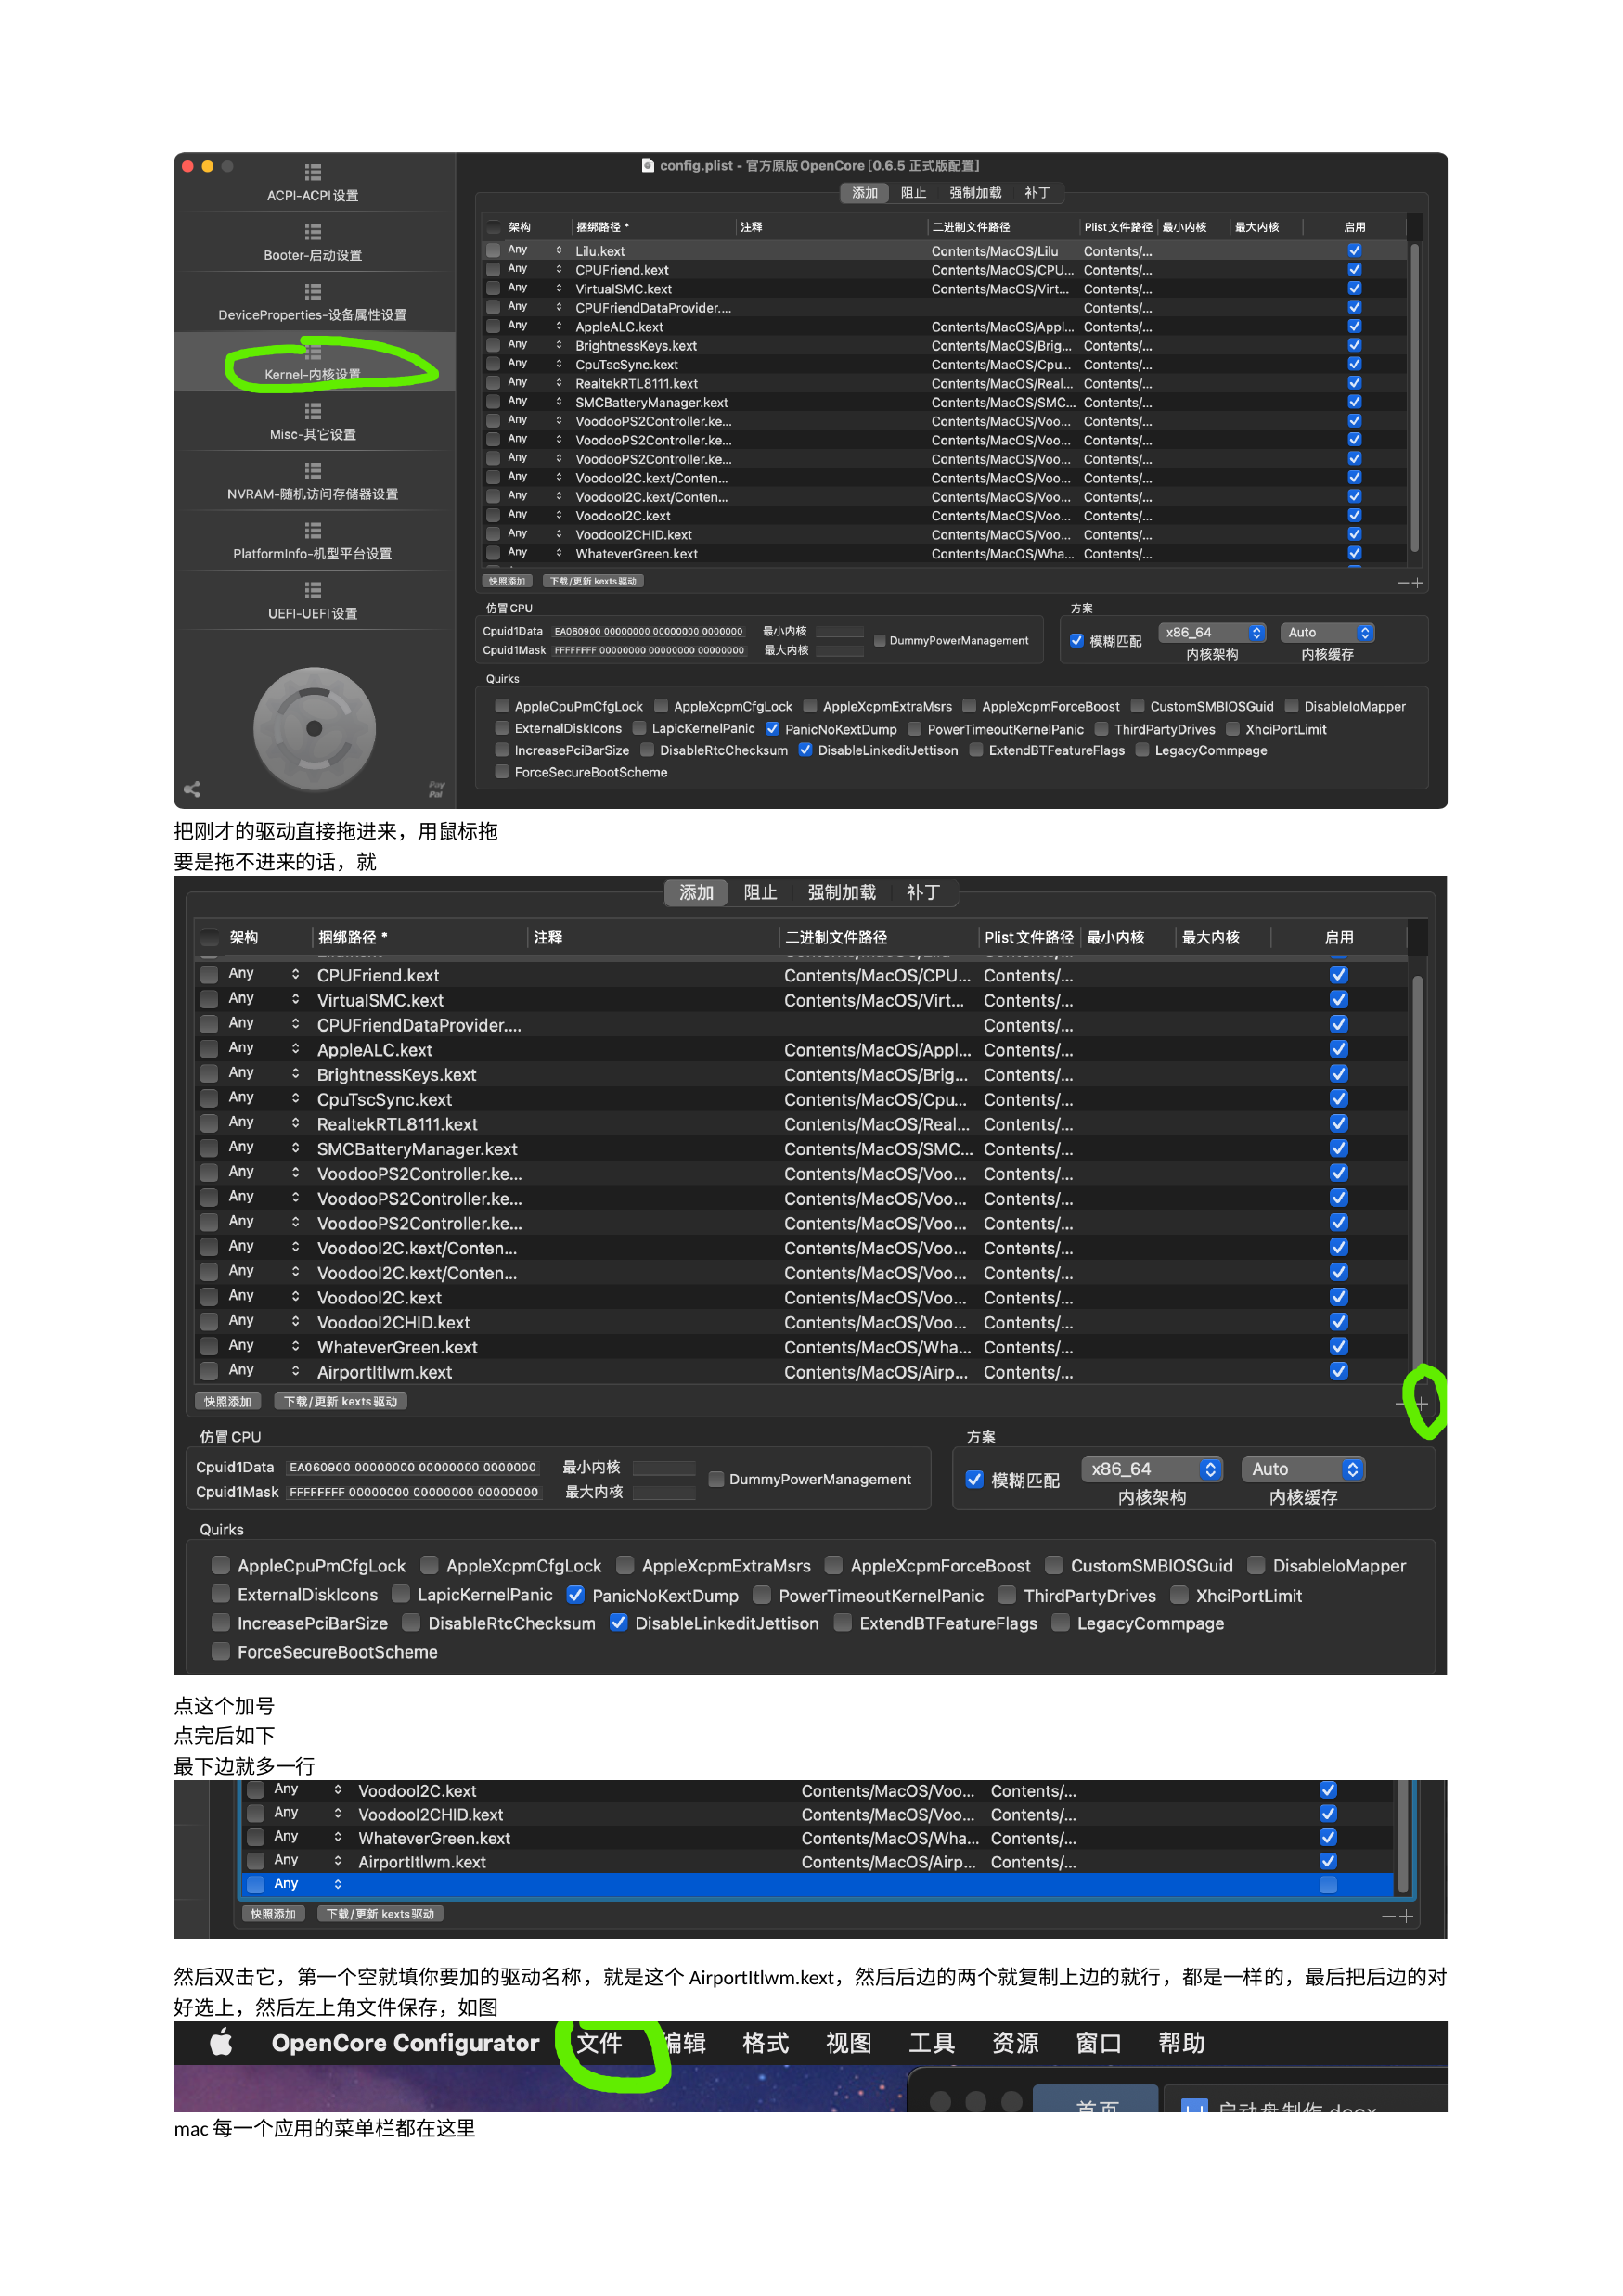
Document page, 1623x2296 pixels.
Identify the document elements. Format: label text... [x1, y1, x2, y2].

list 然后双击它，第一个空就填你要加的驱动名称，就是这个AirportItlwm.kext，然后后边的两个就复制上边的就行，都是一样的，最后把后边的对好选上，然后左上角文件保存，如图 [174, 1962, 1449, 2022]
list mac每一个应用的菜单栏都在这里 [174, 2112, 1449, 2143]
picture [174, 2021, 1448, 2112]
list 把刚才的驱动直接拖进来，用鼠标拖 [174, 816, 1449, 846]
list 点完后如下 [174, 1721, 1449, 1751]
list 最下边就多一行 [174, 1751, 1449, 1781]
list 点这个加号 [174, 1690, 1449, 1721]
list 要是拖不进来的话，就 [174, 846, 1449, 877]
picture [174, 1780, 1448, 1939]
picture [174, 876, 1448, 1675]
picture [174, 152, 1449, 809]
